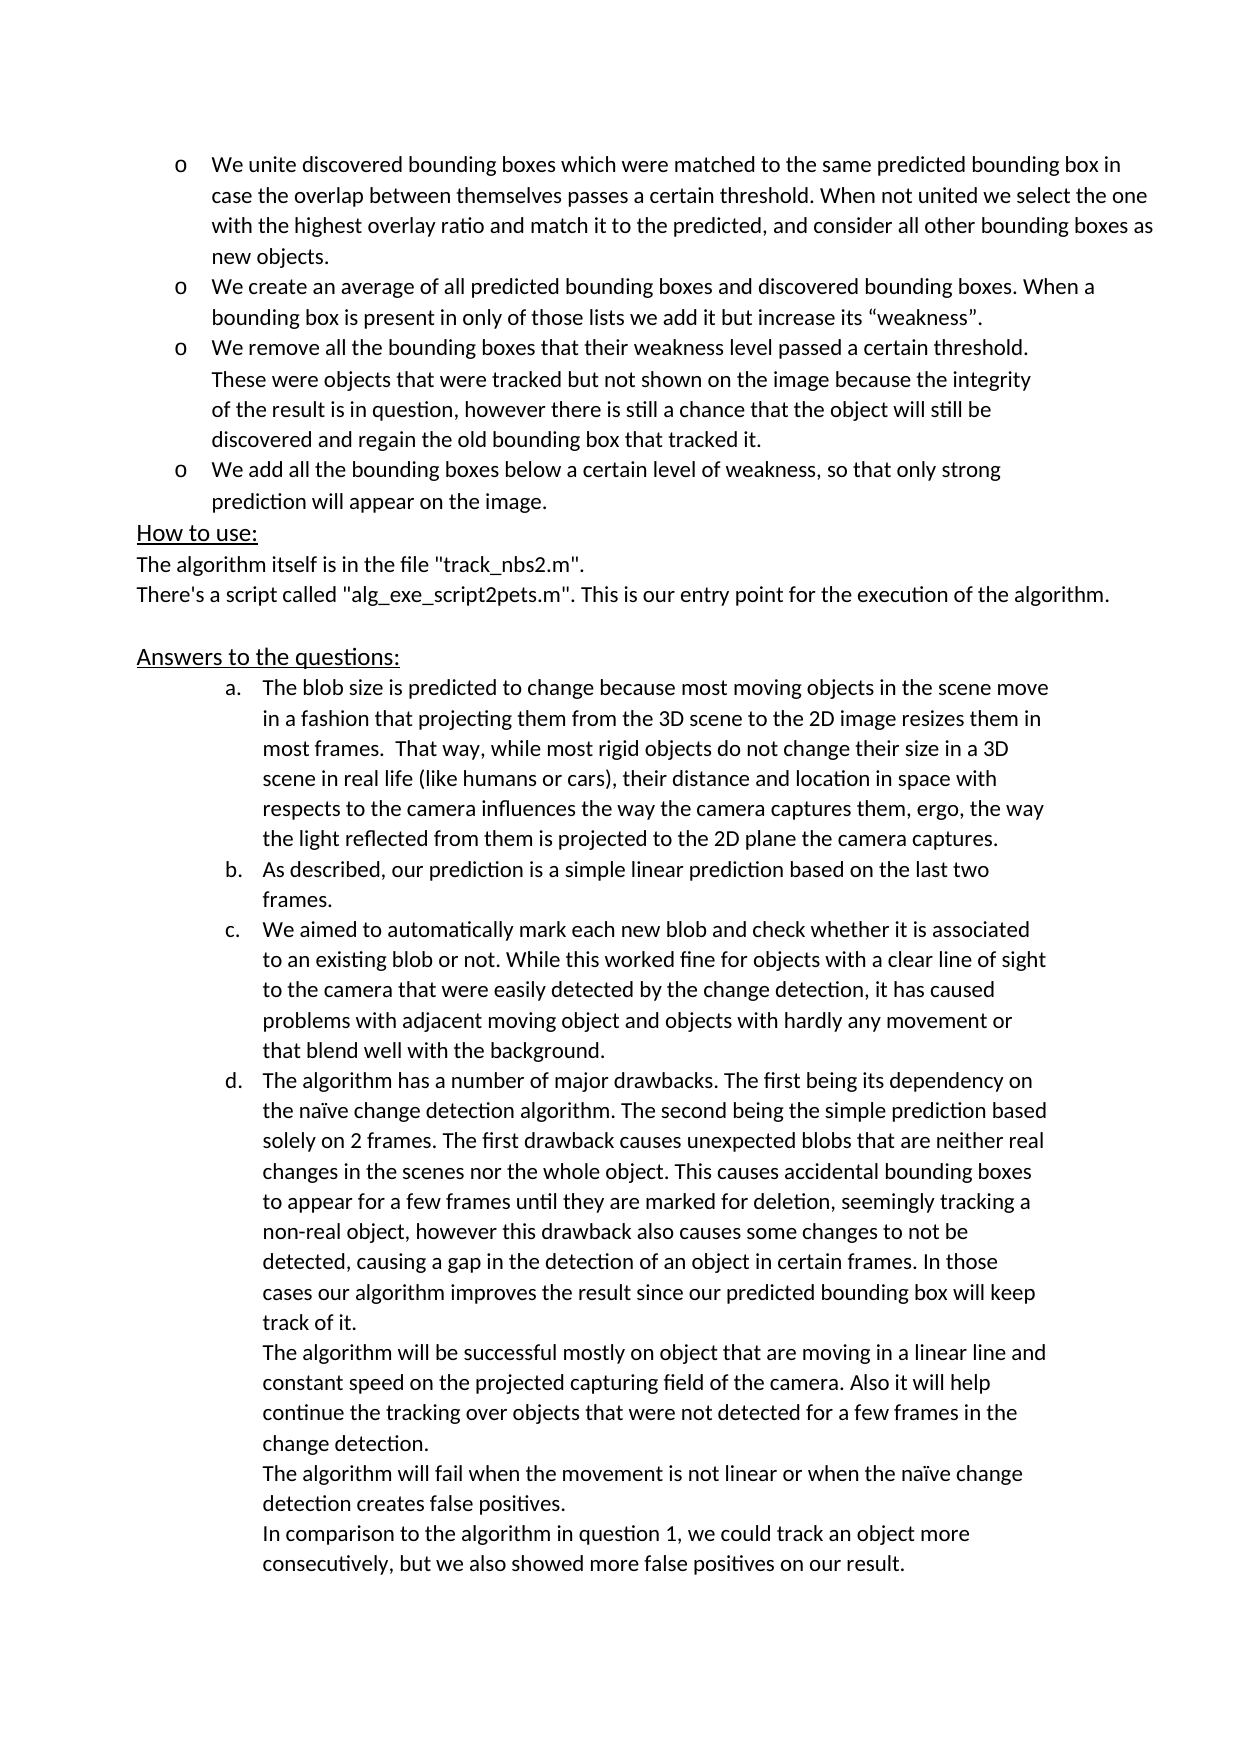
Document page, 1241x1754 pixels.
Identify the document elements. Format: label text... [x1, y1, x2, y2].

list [225, 1066, 1053, 1578]
list The blob size is predicted to change because most moving objects in the scene move in a fashion that projecting them from the 3D scene to the 2D image resizes them in most frames. That way, while most rigid objects do not change their size in a 3D scene in real life (like humans or cars), their distance and location in space with respects to the camera influences the way the camera captures them, ergo, the way the light reflected from them is projected to the 2D plane the camera captures. [225, 673, 1053, 853]
list The algorithm itself is in the file "track_nbs2.m". [136, 550, 1162, 578]
list There's a script called "alg_exe_script2pets.m". This is our entry point for the execution of the algorithm. [136, 580, 1162, 608]
list We add all the bounding boxes below a certain level of weakness, so that only strong prediction will appear on the image. [174, 456, 1053, 515]
list We aimed to automatically mark each new blob and check whether it is associated to an existing blob or not. While this worked fine for objects with a clear line of sight to the camera that were easily detected by the change detection, it has caused problems with adjacent moving object and objects with hardly any movement or that blend well with the background. [225, 915, 1053, 1064]
list Answers to the questions: [136, 641, 1162, 671]
list We remove all the bounding boxes that their weakness level passed a certain threshold. These were objects that were tracked but not shown on the image because the integrity of the result is in question, however there is still a chance that the object will still be discovered and regain the old bounding box that tracked it. [174, 333, 1053, 453]
list We create an average of all predicted bounding boxes and discovered bounding boxes. When a bounding box is present in only of those lists we add it but increase its “weakness”. [174, 272, 1162, 331]
list How to use: [136, 517, 1162, 548]
list We unite discovered bounding boxes which were matched to the same predicted bounding box in case the overlap between themselves passes a certain threshold. When not united we select the one with the highest overlay ratio and match it to the predicted, and consider all other bounding boxes as new objects. [174, 150, 1162, 270]
list As described, our prediction is a simple linear prediction based on the last two frames. [225, 855, 1053, 913]
